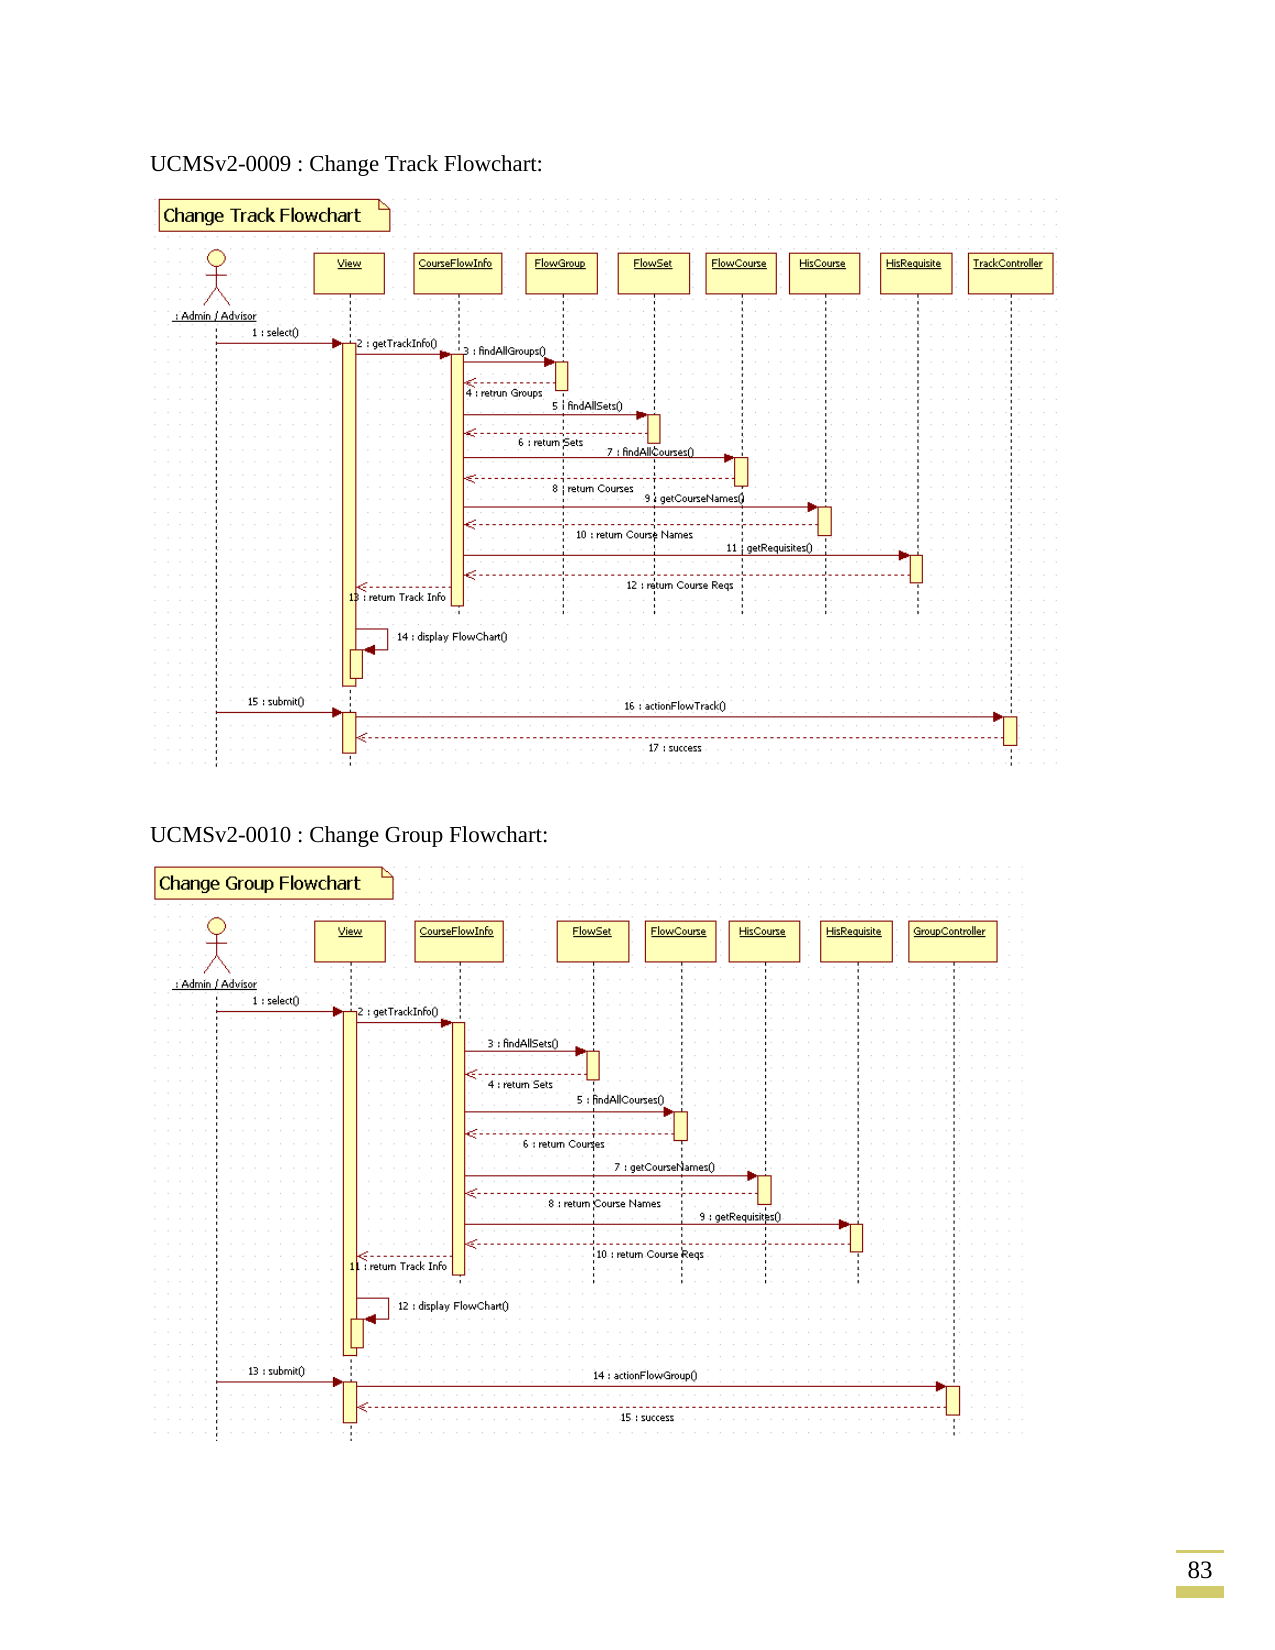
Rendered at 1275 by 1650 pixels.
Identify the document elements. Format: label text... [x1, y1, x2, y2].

text UCMSv2-0010 : Change Group Flowchart: [150, 821, 1125, 848]
picture [150, 189, 1058, 768]
picture [150, 860, 1023, 1441]
text UCMSv2-0009 : Change Track Flowchart: [150, 150, 1125, 176]
